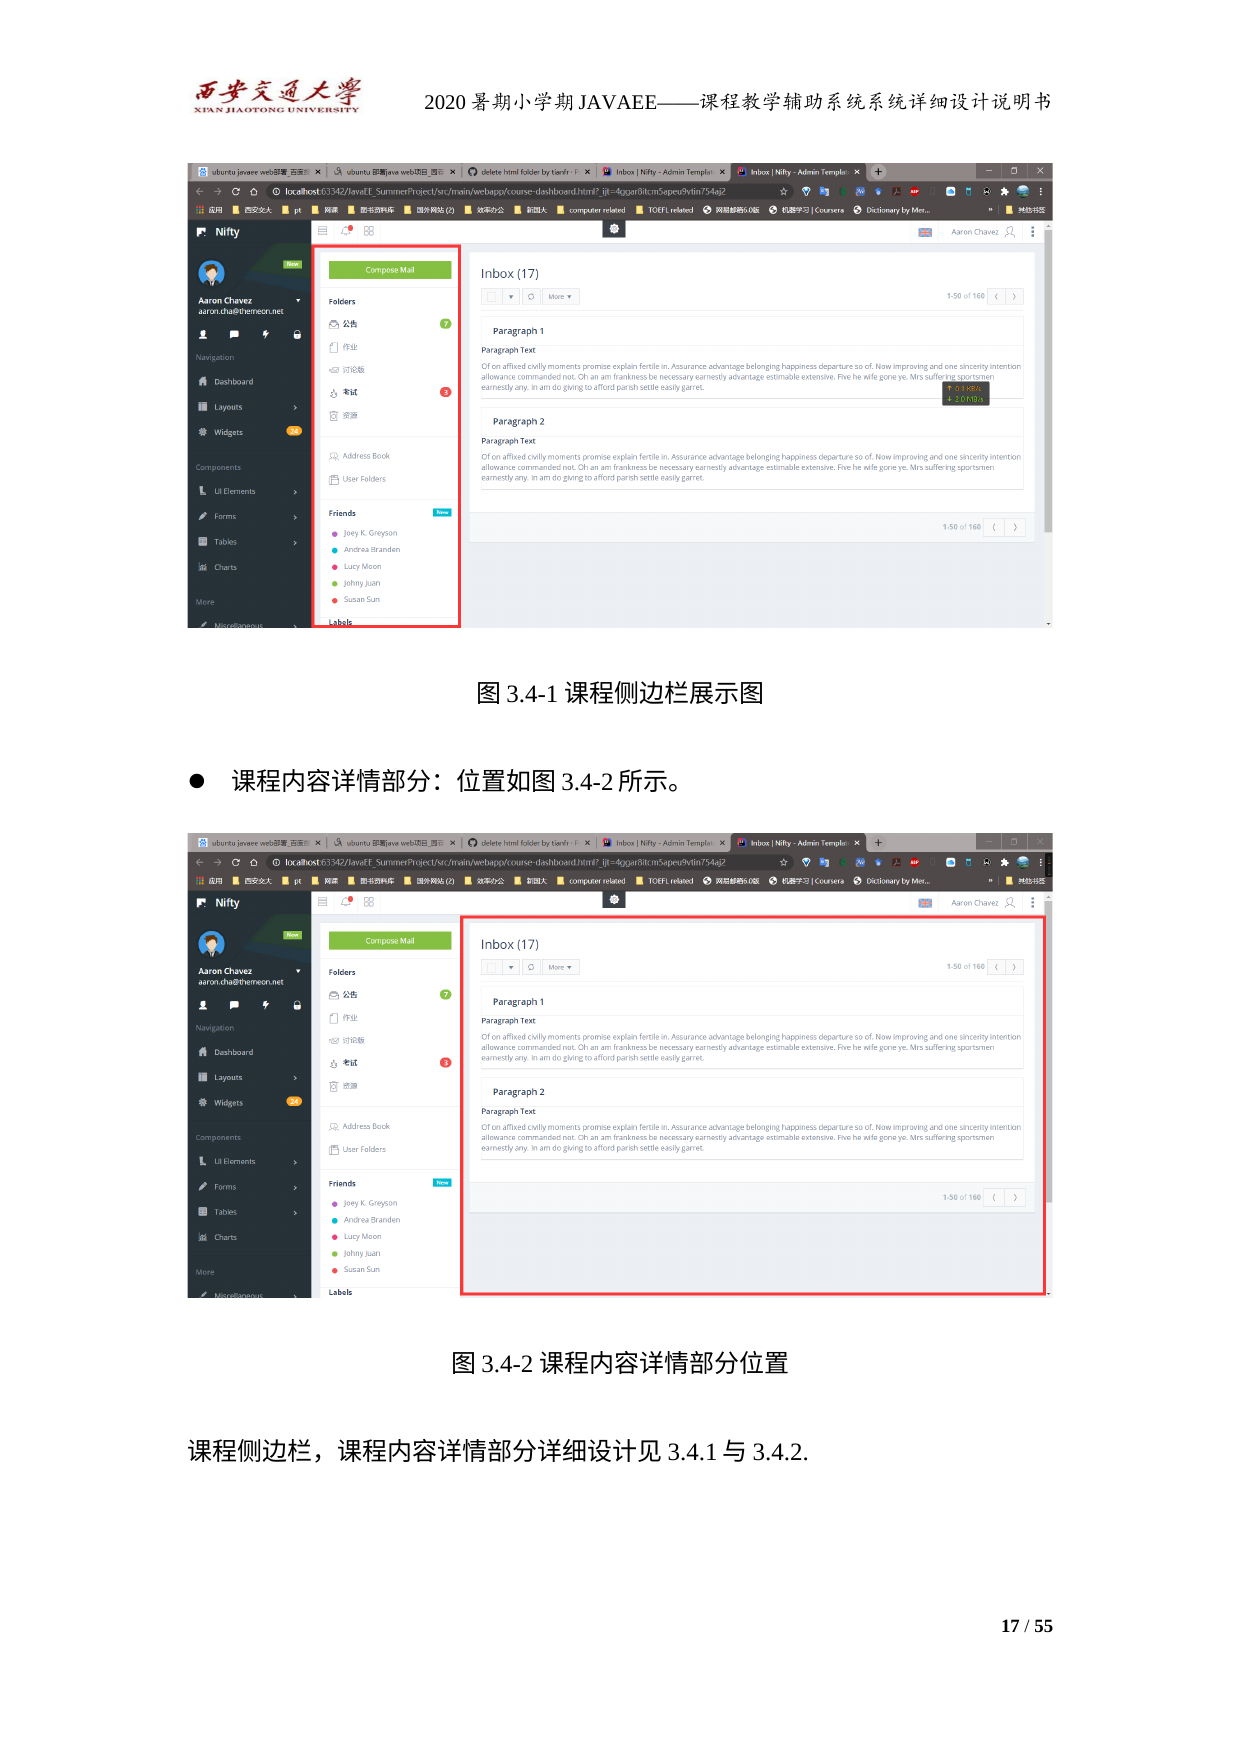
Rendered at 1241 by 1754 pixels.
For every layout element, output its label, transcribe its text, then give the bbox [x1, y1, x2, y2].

text 图3.4-1 课程侧边栏展示图 [187, 658, 1053, 726]
list 课程内容详情部分：位置如图3.4-2所示。 [187, 745, 1053, 813]
text 图3.4-2 课程内容详情部分位置 [187, 1328, 1053, 1396]
picture [187, 833, 1053, 1298]
picture [187, 163, 1053, 628]
picture [189, 77, 364, 114]
text 课程侧边栏，课程内容详情部分详细设计见3.4.1与3.4.2. [187, 1416, 1053, 1483]
